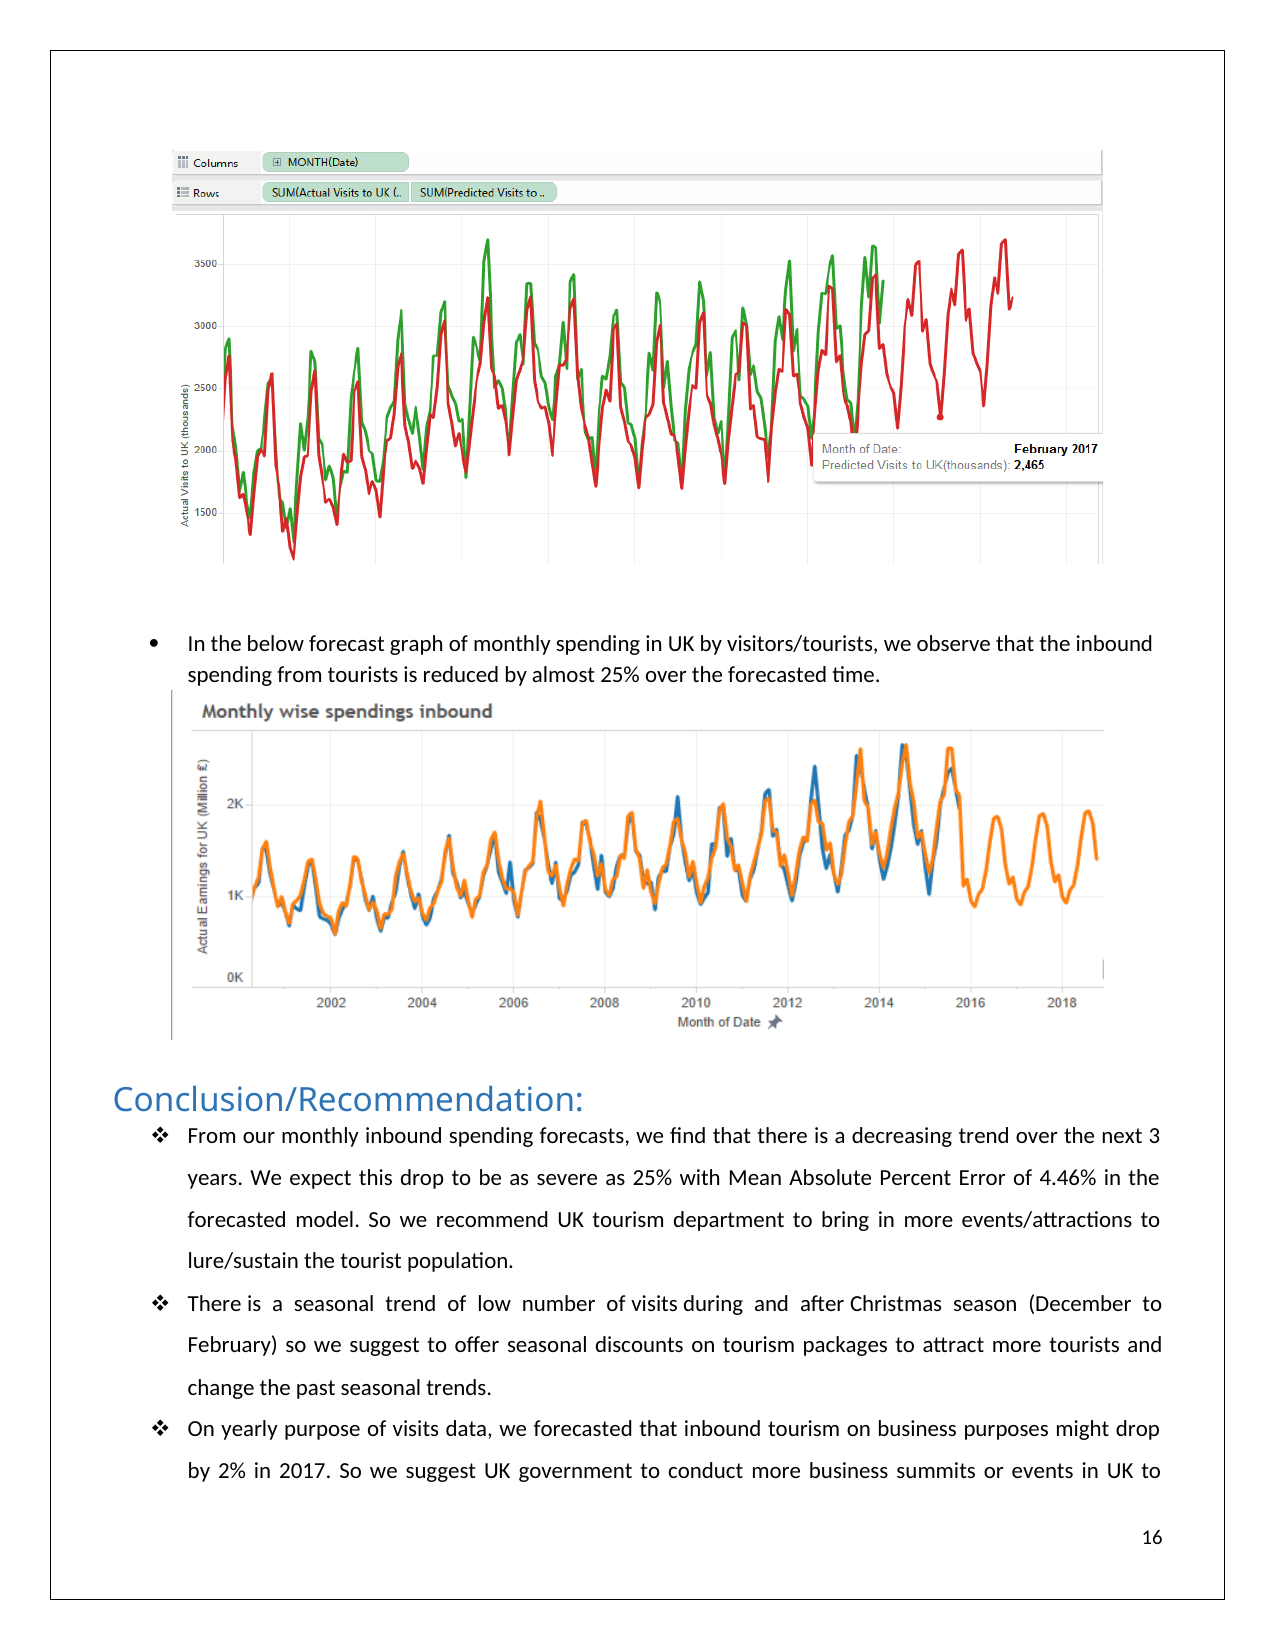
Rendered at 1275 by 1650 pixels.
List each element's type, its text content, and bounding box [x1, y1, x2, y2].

list In the below forecast graph of monthly spending in UK by visitors/tourists, we observe that the inbound spending from tourists is reduced by almost 25% over the forecasted time. [150, 629, 1162, 688]
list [150, 1414, 1162, 1484]
picture [171, 690, 1104, 1040]
list From our monthly inbound spending forecasts, we find that there is a decreasing trend over the next 3 years. We expect this drop to be as severe as 25% with Mean Absolute Percent Error of 4.46% in the forecasted model. So we recommend UK tourism department to bring in more events/attractions to lure/sustain the tourist population. [150, 1121, 1162, 1275]
subtitle Conclusion/Recommendation: [112, 1075, 1162, 1121]
picture [171, 150, 1104, 564]
list There is a seasonal trend of low number of visits during and after Christmas season (December to February) so we suggest to offer seasonal discounts on tourism packages to attract more tourists and change the past seasonal trends. [150, 1289, 1162, 1401]
